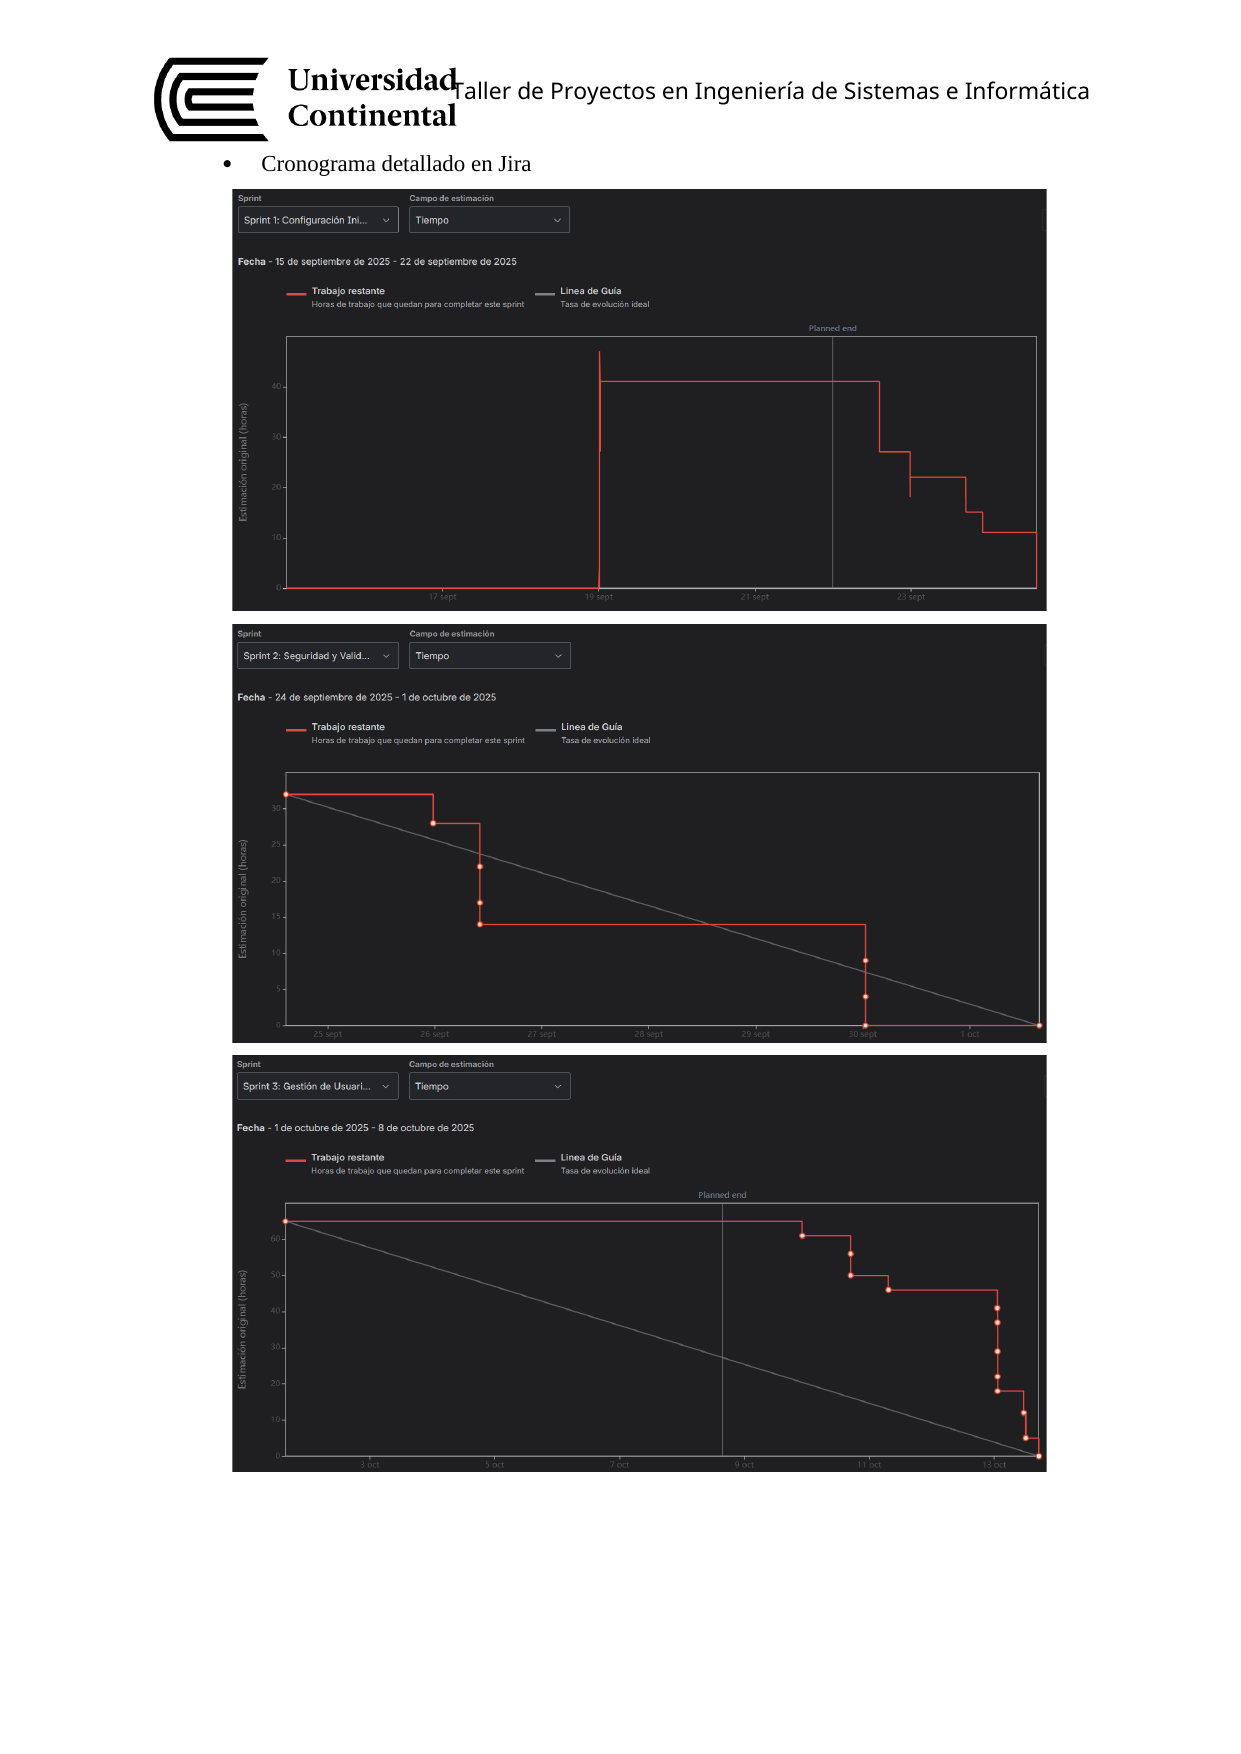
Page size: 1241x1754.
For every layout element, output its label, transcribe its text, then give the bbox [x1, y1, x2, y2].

list Cronograma detallado en Jira [224, 150, 1090, 176]
picture [232, 1055, 1047, 1472]
picture [150, 54, 461, 144]
picture [232, 624, 1047, 1043]
picture [232, 189, 1047, 611]
